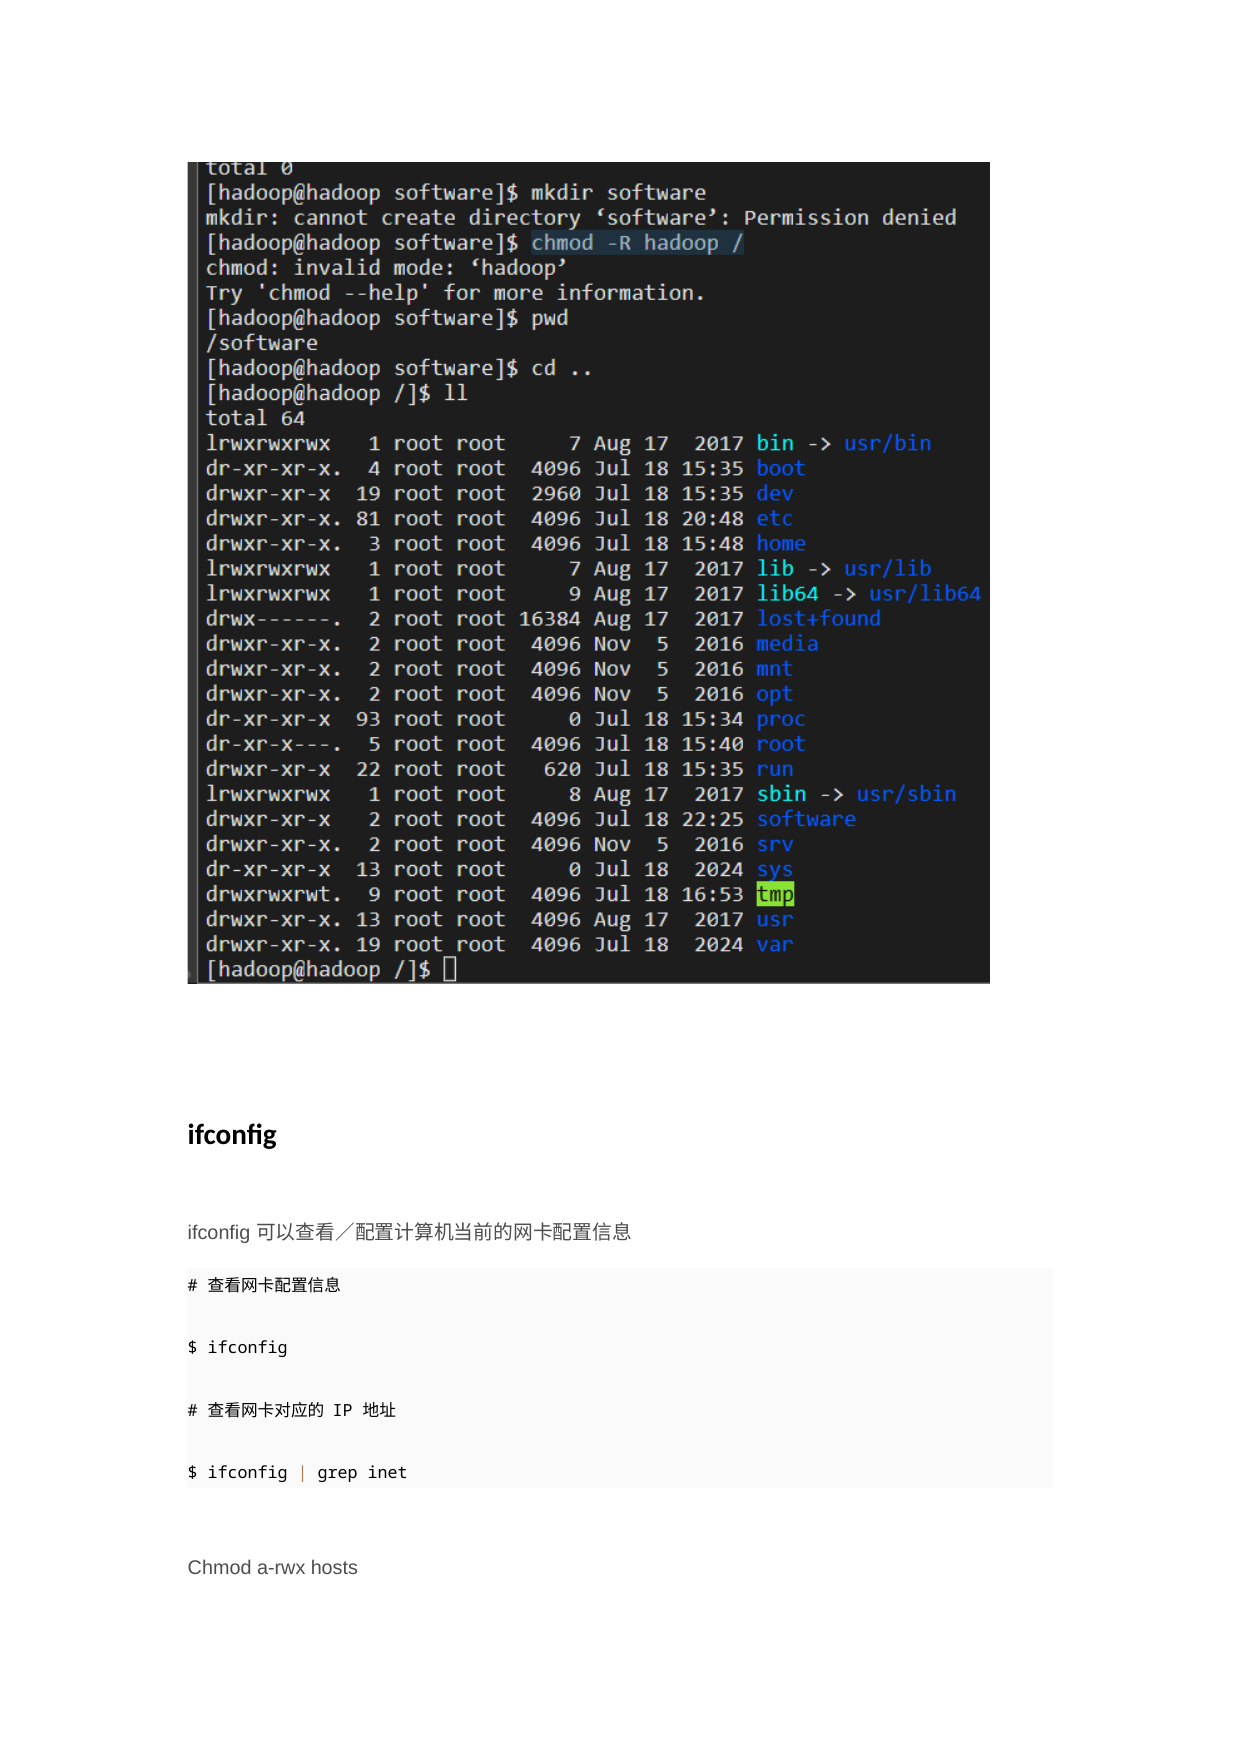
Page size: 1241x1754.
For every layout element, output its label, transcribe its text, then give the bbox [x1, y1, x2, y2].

text Chmod a-rwx hosts [187, 1551, 1053, 1583]
text # 查看网卡对应的 IP 地址 [187, 1393, 1053, 1426]
text # 查看网卡配置信息 [187, 1268, 1053, 1301]
text $ ifconfig | grep inet [187, 1456, 1053, 1488]
text $ ifconfig [187, 1331, 1053, 1363]
picture [187, 162, 990, 984]
subtitle ifconfig [187, 1101, 1053, 1166]
text ifconfig 可以查看／配置计算机当前的网卡配置信息 [187, 1216, 1053, 1248]
